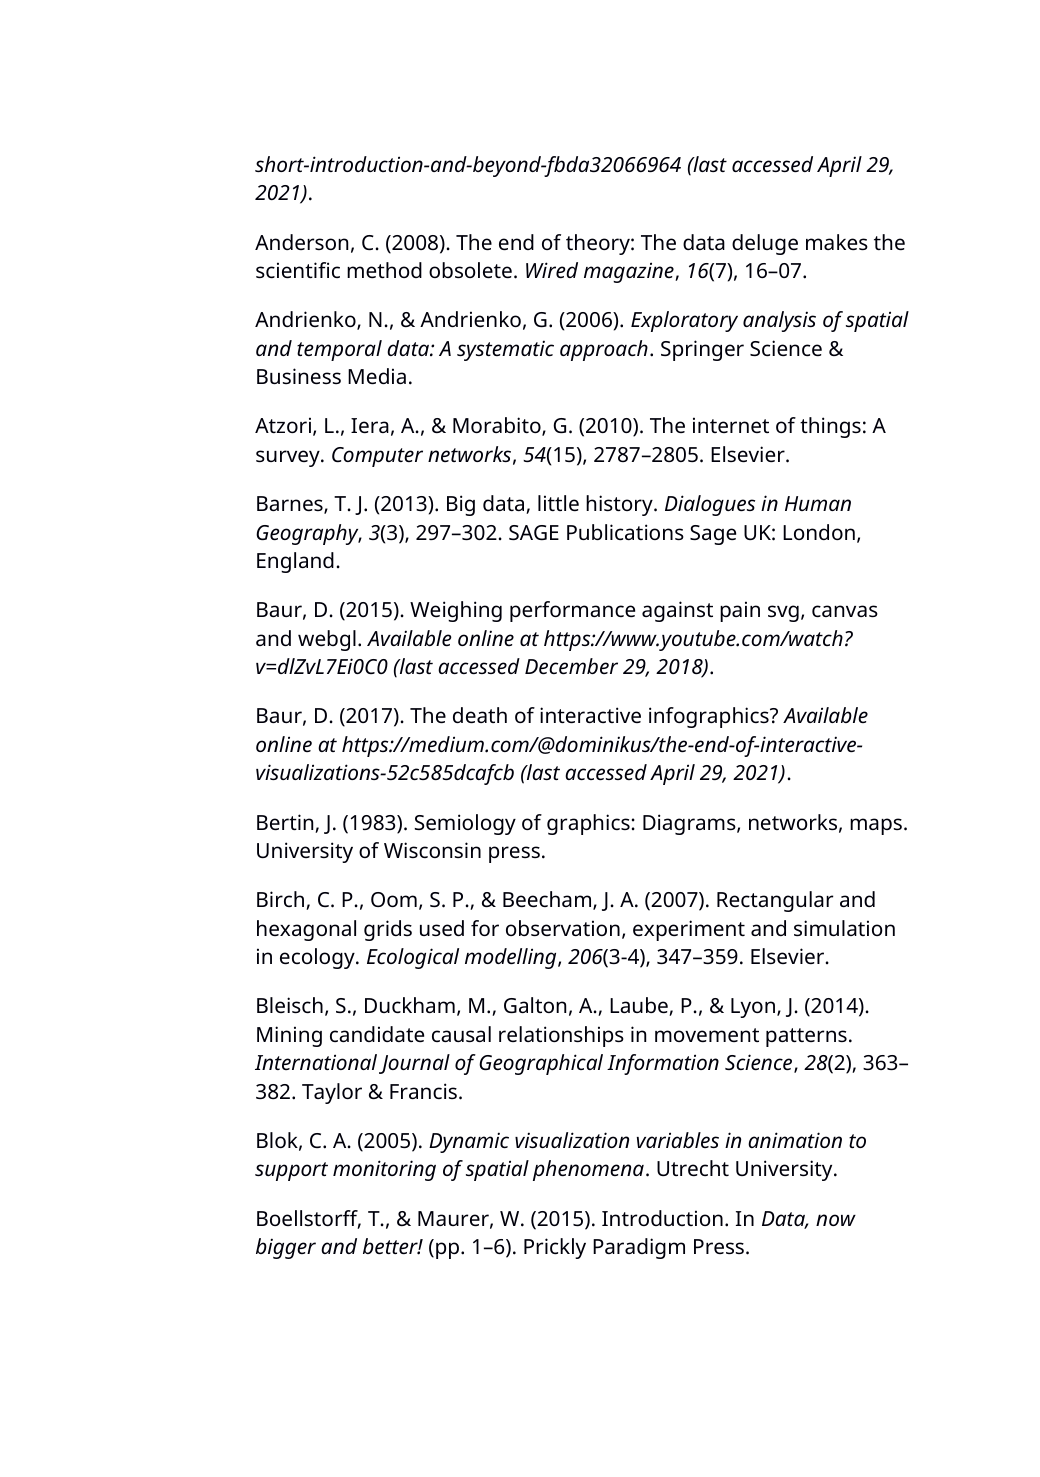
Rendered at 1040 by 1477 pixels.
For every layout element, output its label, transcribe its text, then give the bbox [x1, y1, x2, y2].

text Blok, C. A. (2005). Dynamic visualization variables in animation to support monitoring of spatial phenomena. Utrecht University. [255, 1126, 910, 1183]
text Andrienko, N., & Andrienko, G. (2006). Exploratory analysis of spatial and temporal data: A systematic approach. Springer Science & Business Media. [255, 305, 910, 391]
text Baur, D. (2015). Weighing performance against pain svg, canvas and webgl. Available online at https://www.youtube.com/watch?v=dlZvL7Ei0C0 (last accessed December 29, 2018). [255, 595, 910, 681]
text Baur, D. (2017). The death of interactive infographics? Available online at https://medium.com/@dominikus/the-end-of-interactive-visualizations-52c585dcafcb (last accessed April 29, 2021). [255, 702, 910, 787]
text Boellstorff, T., & Maurer, W. (2015). Introduction. In Data, now bigger and better! (pp. 1–6). Prickly Paradigm Press. [255, 1204, 910, 1261]
text Barnes, T. J. (2013). Big data, little history. Dialogues in Human Geography, 3(3), 297–302. SAGE Publications Sage UK: London, England. [255, 489, 910, 574]
text Birch, C. P., Oom, S. P., & Beecham, J. A. (2007). Rectangular and hexagonal grids used for observation, experiment and simulation in ecology. Ecological modelling, 206(3-4), 347–359. Elsevier. [255, 885, 910, 971]
text Bertin, J. (1983). Semiology of graphics: Diagrams, networks, maps. University of Wisconsin press. [255, 808, 910, 864]
text Anderson, C. (2008). The end of theory: The data deluge makes the scientific method obsolete. Wired magazine, 16(7), 16–07. [255, 228, 910, 284]
text Bleisch, S., Duckham, M., Galton, A., Laube, P., & Lyon, J. (2014). Mining candidate causal relationships in movement patterns. International Journal of Geographical Information Science, 28(2), 363–382. Taylor & Francis. [255, 992, 910, 1105]
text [255, 150, 910, 207]
text Atzori, L., Iera, A., & Morabito, G. (2010). The internet of things: A survey. Computer networks, 54(15), 2787–2805. Elsevier. [255, 412, 910, 468]
